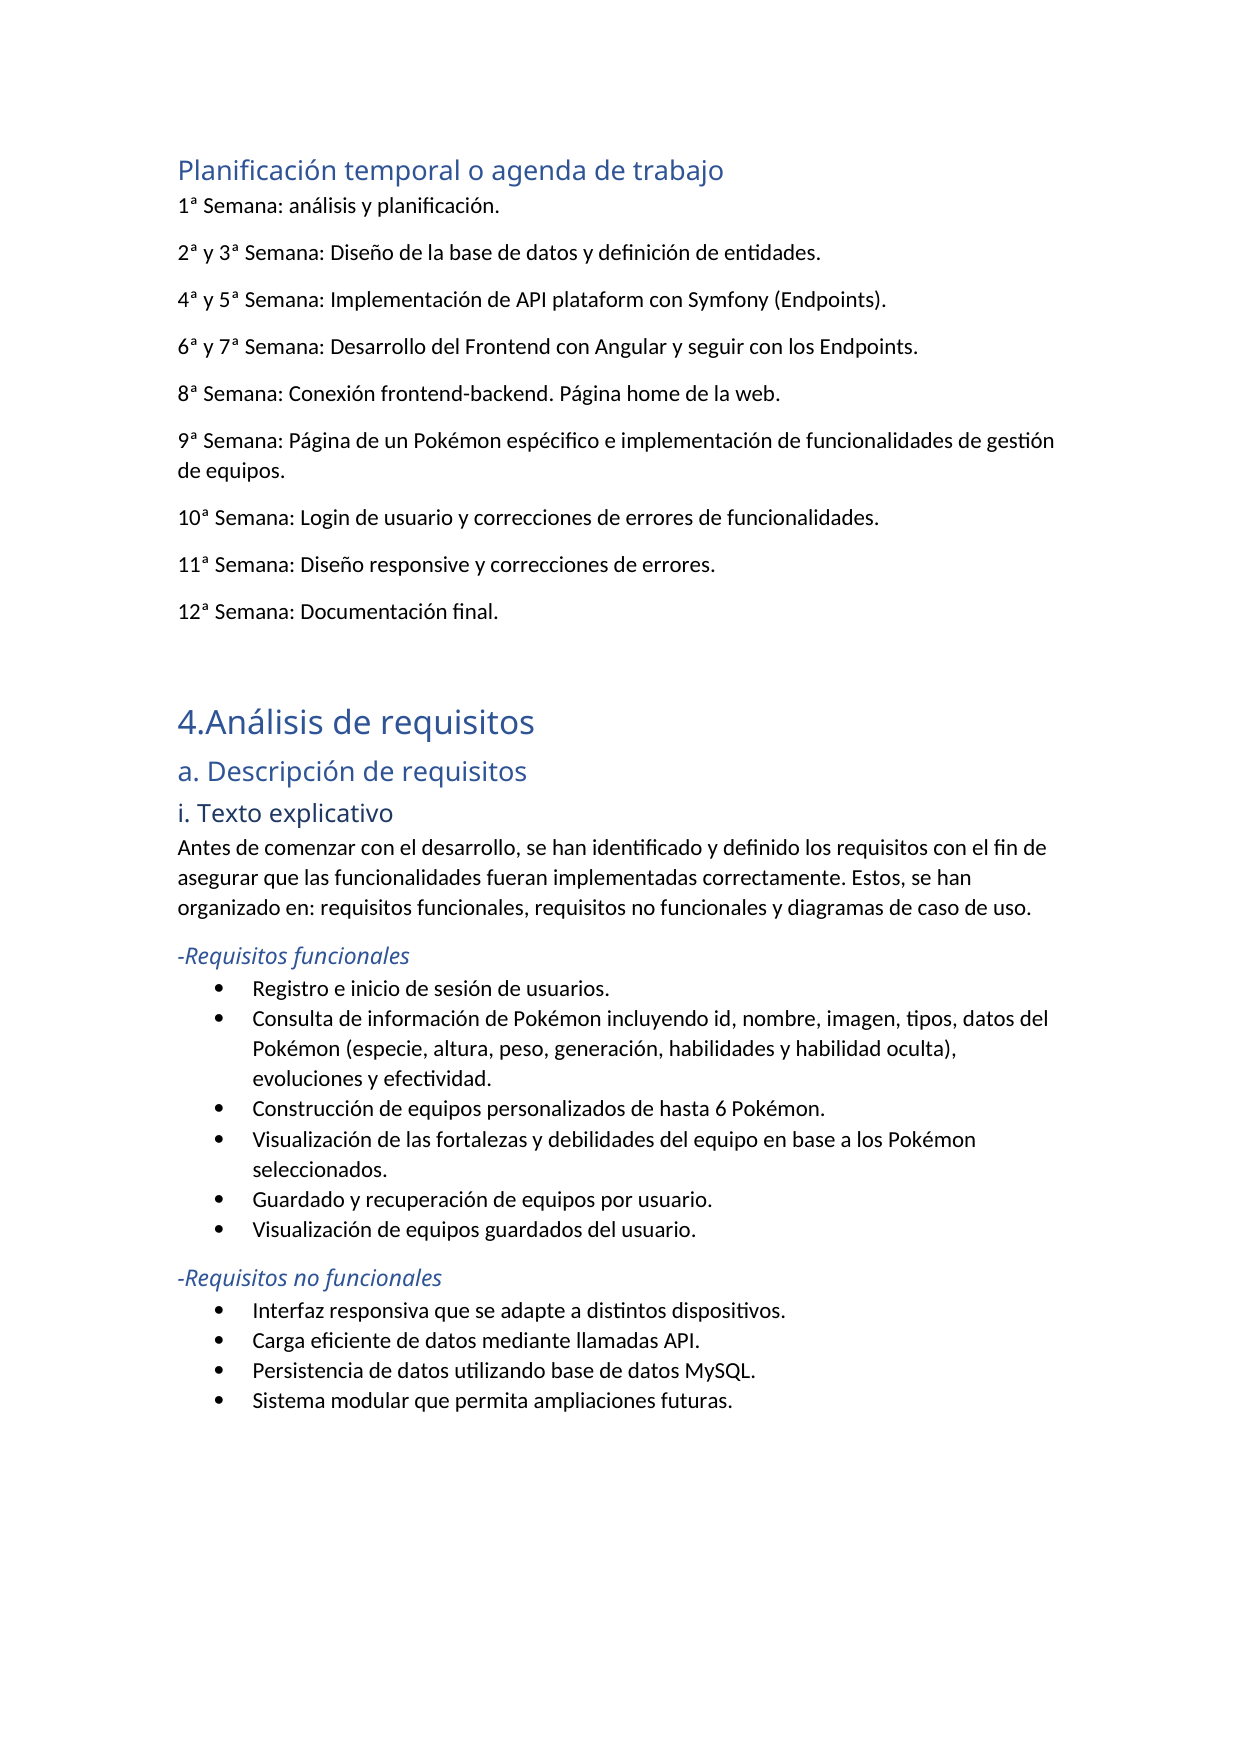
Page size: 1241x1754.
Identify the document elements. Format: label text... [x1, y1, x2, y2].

list Sistema modular que permita ampliaciones futuras. [215, 1387, 1063, 1415]
subtitle -Requisitos funcionales [177, 940, 1063, 971]
text 4ª y 5ª Semana: Implementación de API plataform con Symfony (Endpoints). [177, 285, 1063, 313]
text 11ª Semana: Diseño responsive y correcciones de errores. [177, 550, 1063, 578]
text 8ª Semana: Conexión frontend-backend. Página home de la web. [177, 379, 1063, 407]
subtitle -Requisitos no funcionales [177, 1262, 1063, 1293]
list Persistencia de datos utilizando base de datos MySQL. [215, 1356, 1063, 1384]
list Carga eficiente de datos mediante llamadas API. [215, 1326, 1063, 1354]
list Visualización de las fortalezas y debilidades del equipo en base a los Pokémon seleccionados. [215, 1125, 1063, 1183]
text 2ª y 3ª Semana: Diseño de la base de datos y definición de entidades. [177, 238, 1063, 266]
subtitle Planificación temporal o agenda de trabajo [177, 152, 1063, 189]
subtitle 4.Análisis de requisitos [177, 699, 1063, 744]
list Visualización de equipos guardados del usuario. [215, 1215, 1063, 1243]
text 1ª Semana: análisis y planificación. [177, 192, 1063, 219]
list Construcción de equipos personalizados de hasta 6 Pokémon. [215, 1094, 1063, 1123]
subtitle i. Texto explicativo [177, 796, 1063, 830]
text 6ª y 7ª Semana: Desarrollo del Frontend con Angular y seguir con los Endpoints. [177, 332, 1063, 360]
text 12ª Semana: Documentación final. [177, 597, 1063, 625]
list Consulta de información de Pokémon incluyendo id, nombre, imagen, tipos, datos del Pokémon (especie, altura, peso, generación, habilidades y habilidad oculta), evoluciones y efectividad. [215, 1004, 1063, 1092]
text 9ª Semana: Página de un Pokémon espécifico e implementación de funcionalidades de gestión de equipos. [177, 426, 1063, 484]
subtitle a. Descripción de requisitos [177, 752, 1063, 789]
list Guardado y recuperación de equipos por usuario. [215, 1185, 1063, 1213]
text Antes de comenzar con el desarrollo, se han identificado y definido los requisitos con el fin de asegurar que las funcionalidades fueran implementadas correctamente. Estos, se han organizado en: requisitos funcionales, requisitos no funcionales y diagramas de caso de uso. [177, 833, 1063, 921]
list Registro e inicio de sesión de usuarios. [215, 974, 1063, 1002]
text 10ª Semana: Login de usuario y correcciones de errores de funcionalidades. [177, 503, 1063, 531]
list Interfaz responsiva que se adapte a distintos dispositivos. [215, 1296, 1063, 1324]
